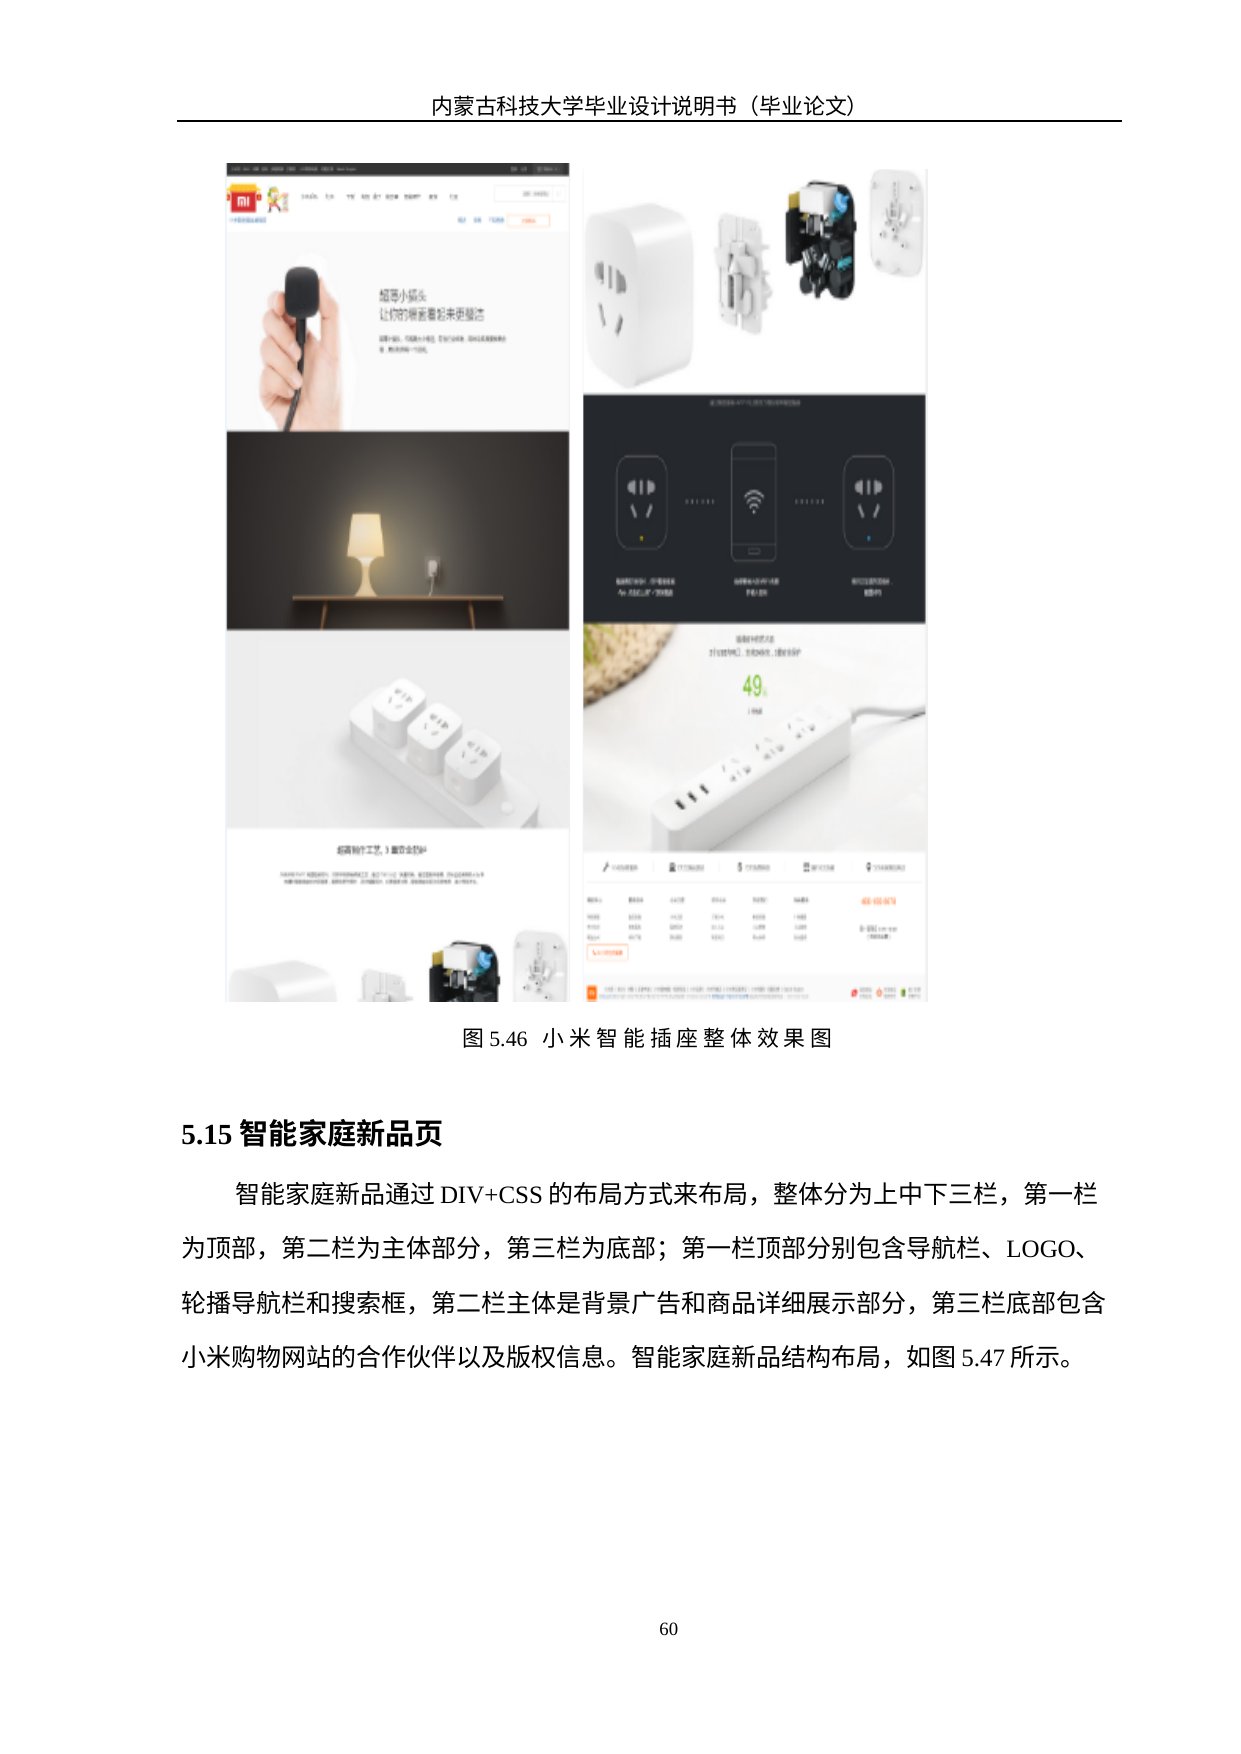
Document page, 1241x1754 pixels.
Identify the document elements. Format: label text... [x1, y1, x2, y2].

subtitle 5.15 智能家庭新品页 [181, 1111, 1118, 1153]
picture [582, 169, 928, 1002]
picture [225, 163, 571, 1002]
text 图5.46小米智能插座整体效果图 [181, 1018, 1118, 1056]
text 智能家庭新品通过DIV+CSS的布局方式来布局，整体分为上中下三栏，第一栏为顶部，第二栏为主体部分，第三栏为底部；第一栏顶部分别包含导航栏、LOGO、轮播导航栏和搜索框，第二栏主体是背景广告和商品详细展示部分，第三栏底部包含小米购物网站的合作伙伴以及版权信息。智能家庭新品结构布局，如图5.47所示。 [181, 1174, 1118, 1374]
